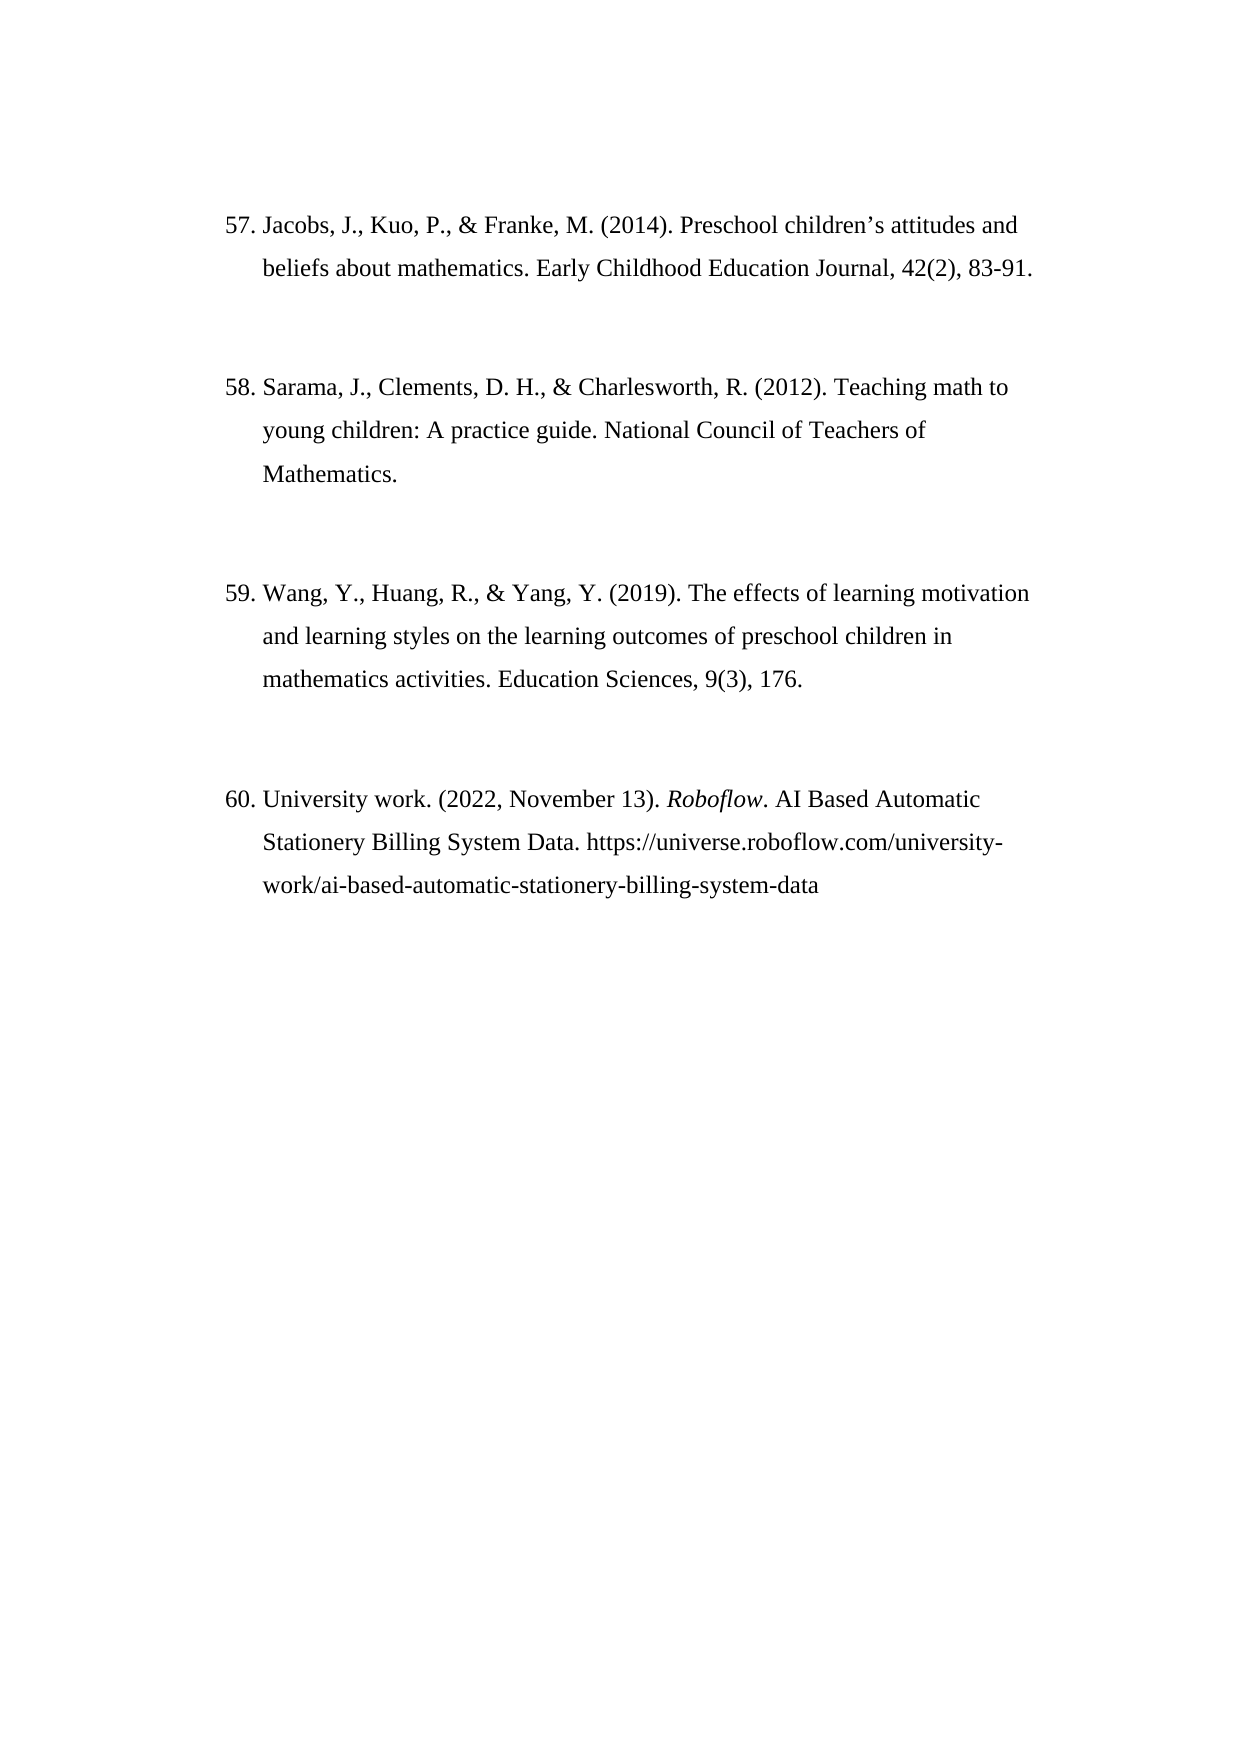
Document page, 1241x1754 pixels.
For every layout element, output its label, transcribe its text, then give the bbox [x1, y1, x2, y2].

list Sarama, J., Clements, D. H., & Charlesworth, R. (2012). Teaching math to young children: A practice guide. National Council of Teachers of Mathematics. [225, 372, 1053, 487]
list University work. (2022, November 13). Roboflow. AI Based Automatic Stationery Billing System Data. https://universe.roboflow.com/university-work/ai-based-automatic-stationery-billing-system-data [225, 784, 1053, 899]
list Wang, Y., Huang, R., & Yang, Y. (2019). The effects of learning motivation and learning styles on the learning outcomes of preschool children in mathematics activities. Education Sciences, 9(3), 176. [225, 578, 1053, 693]
list Jacobs, J., Kuo, P., & Franke, M. (2014). Preschool children’s attitudes and beliefs about mathematics. Early Childhood Education Journal, 42(2), 83-91. [225, 210, 1053, 282]
